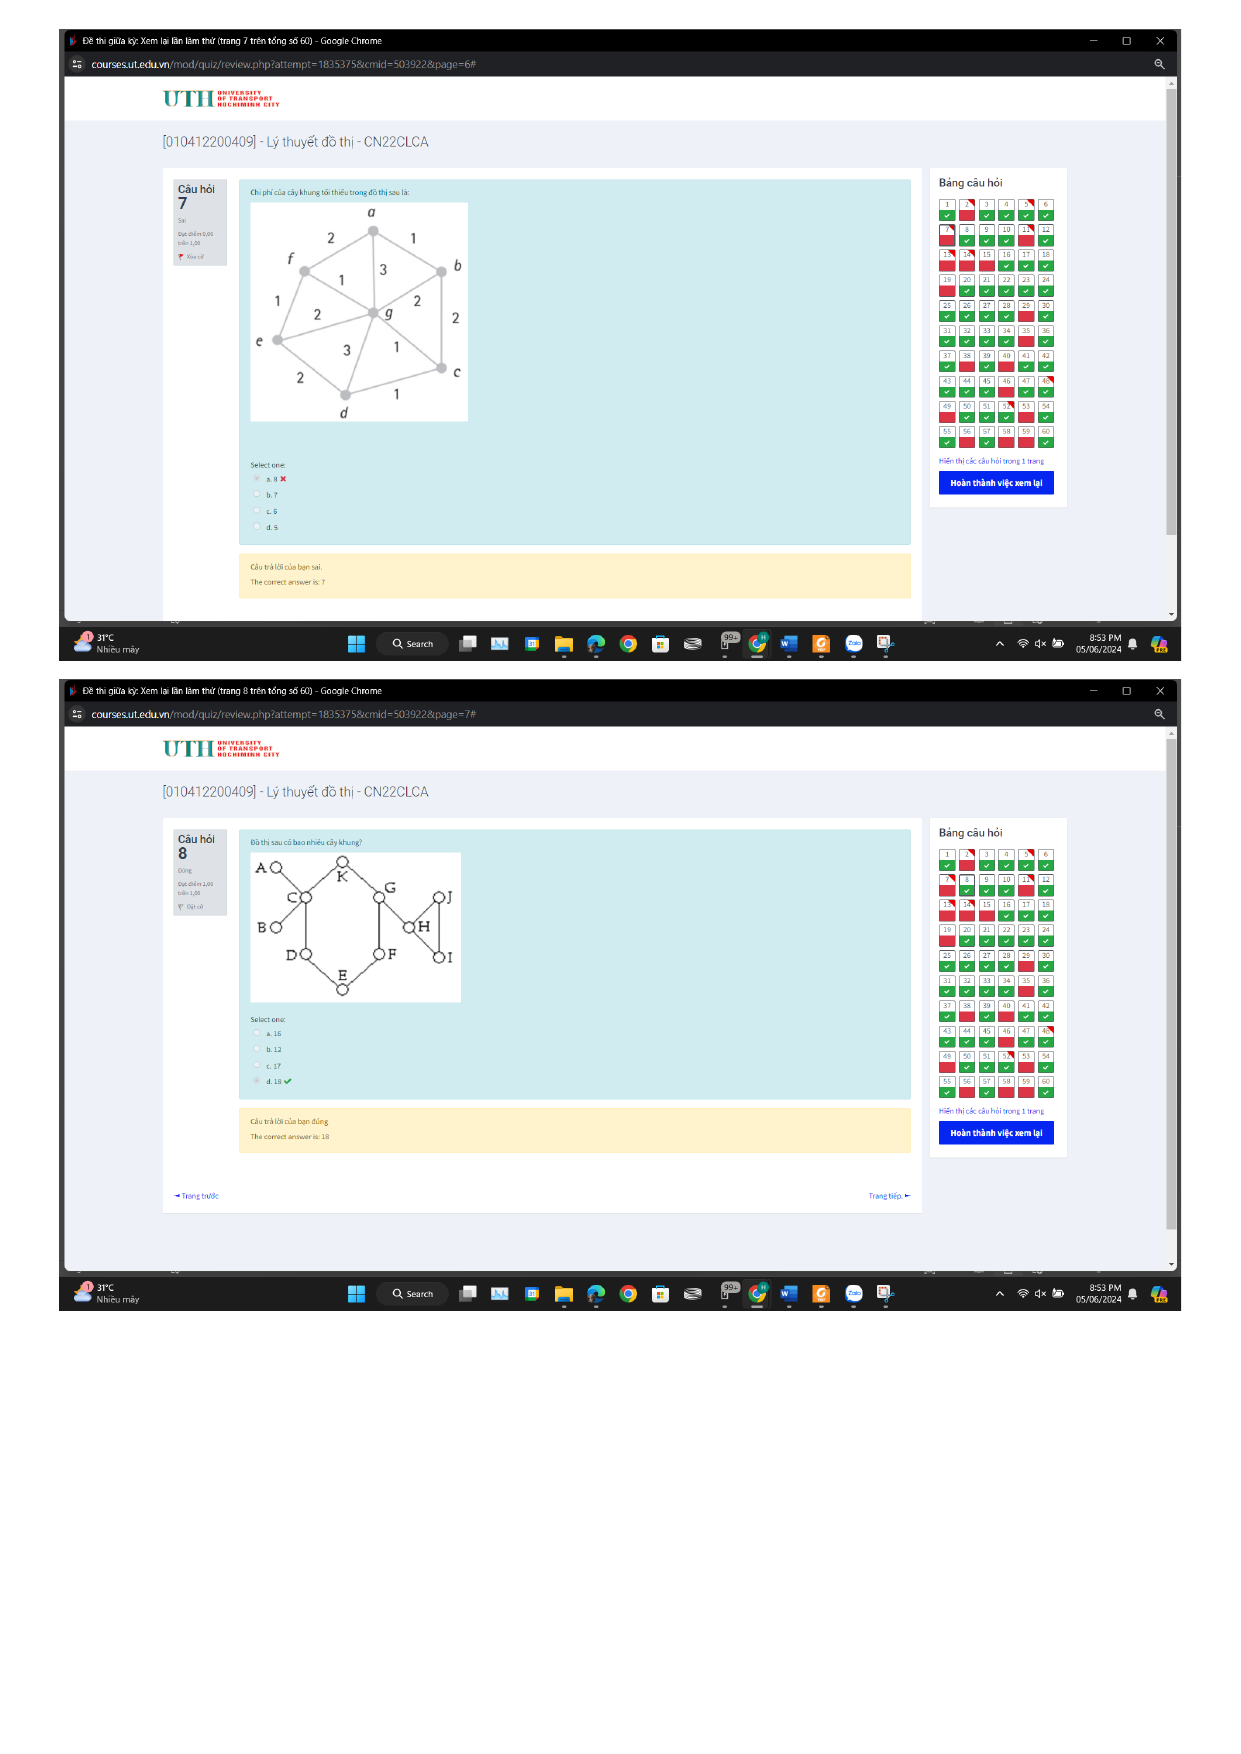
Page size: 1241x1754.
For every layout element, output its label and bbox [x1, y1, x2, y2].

picture [59, 29, 1182, 661]
picture [59, 679, 1182, 1311]
